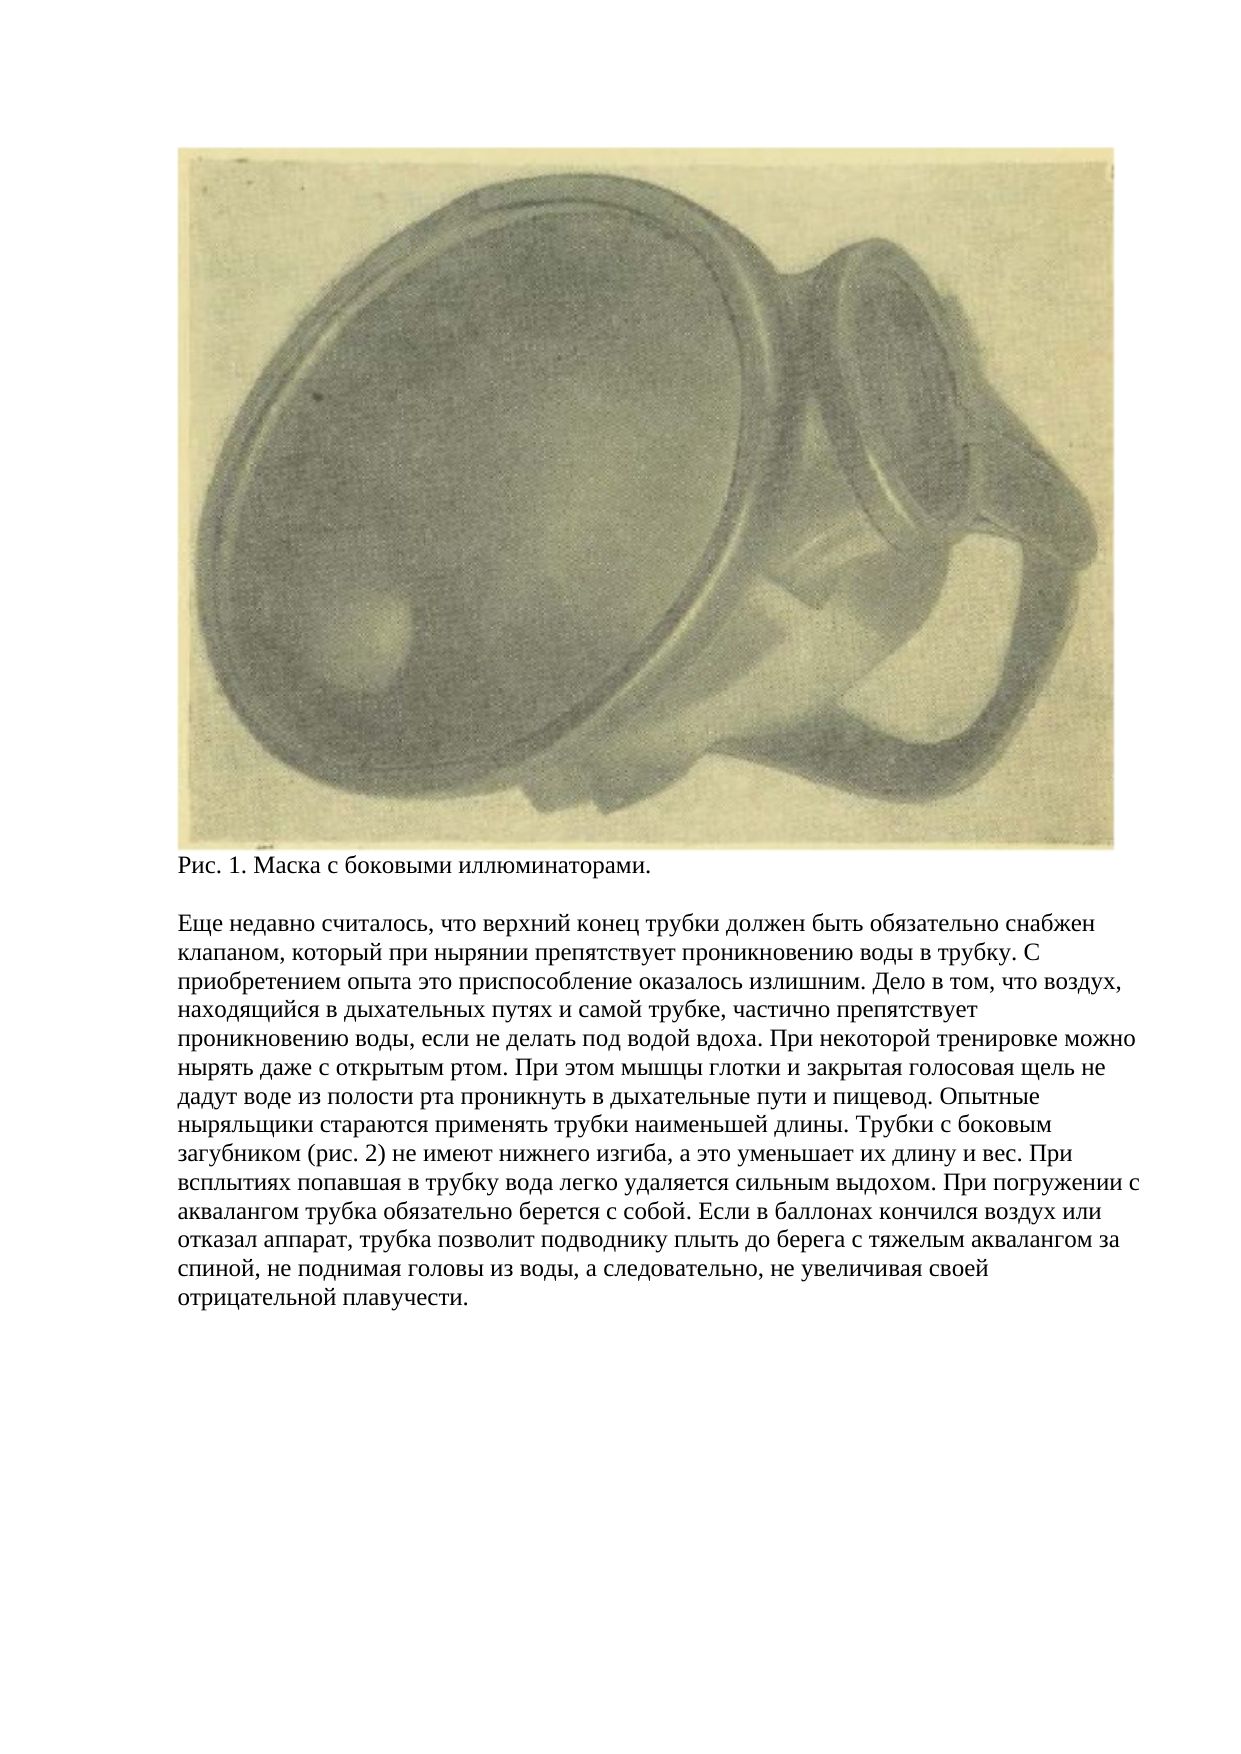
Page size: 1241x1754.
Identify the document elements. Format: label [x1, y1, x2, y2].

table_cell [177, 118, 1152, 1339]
picture [177, 147, 1115, 851]
